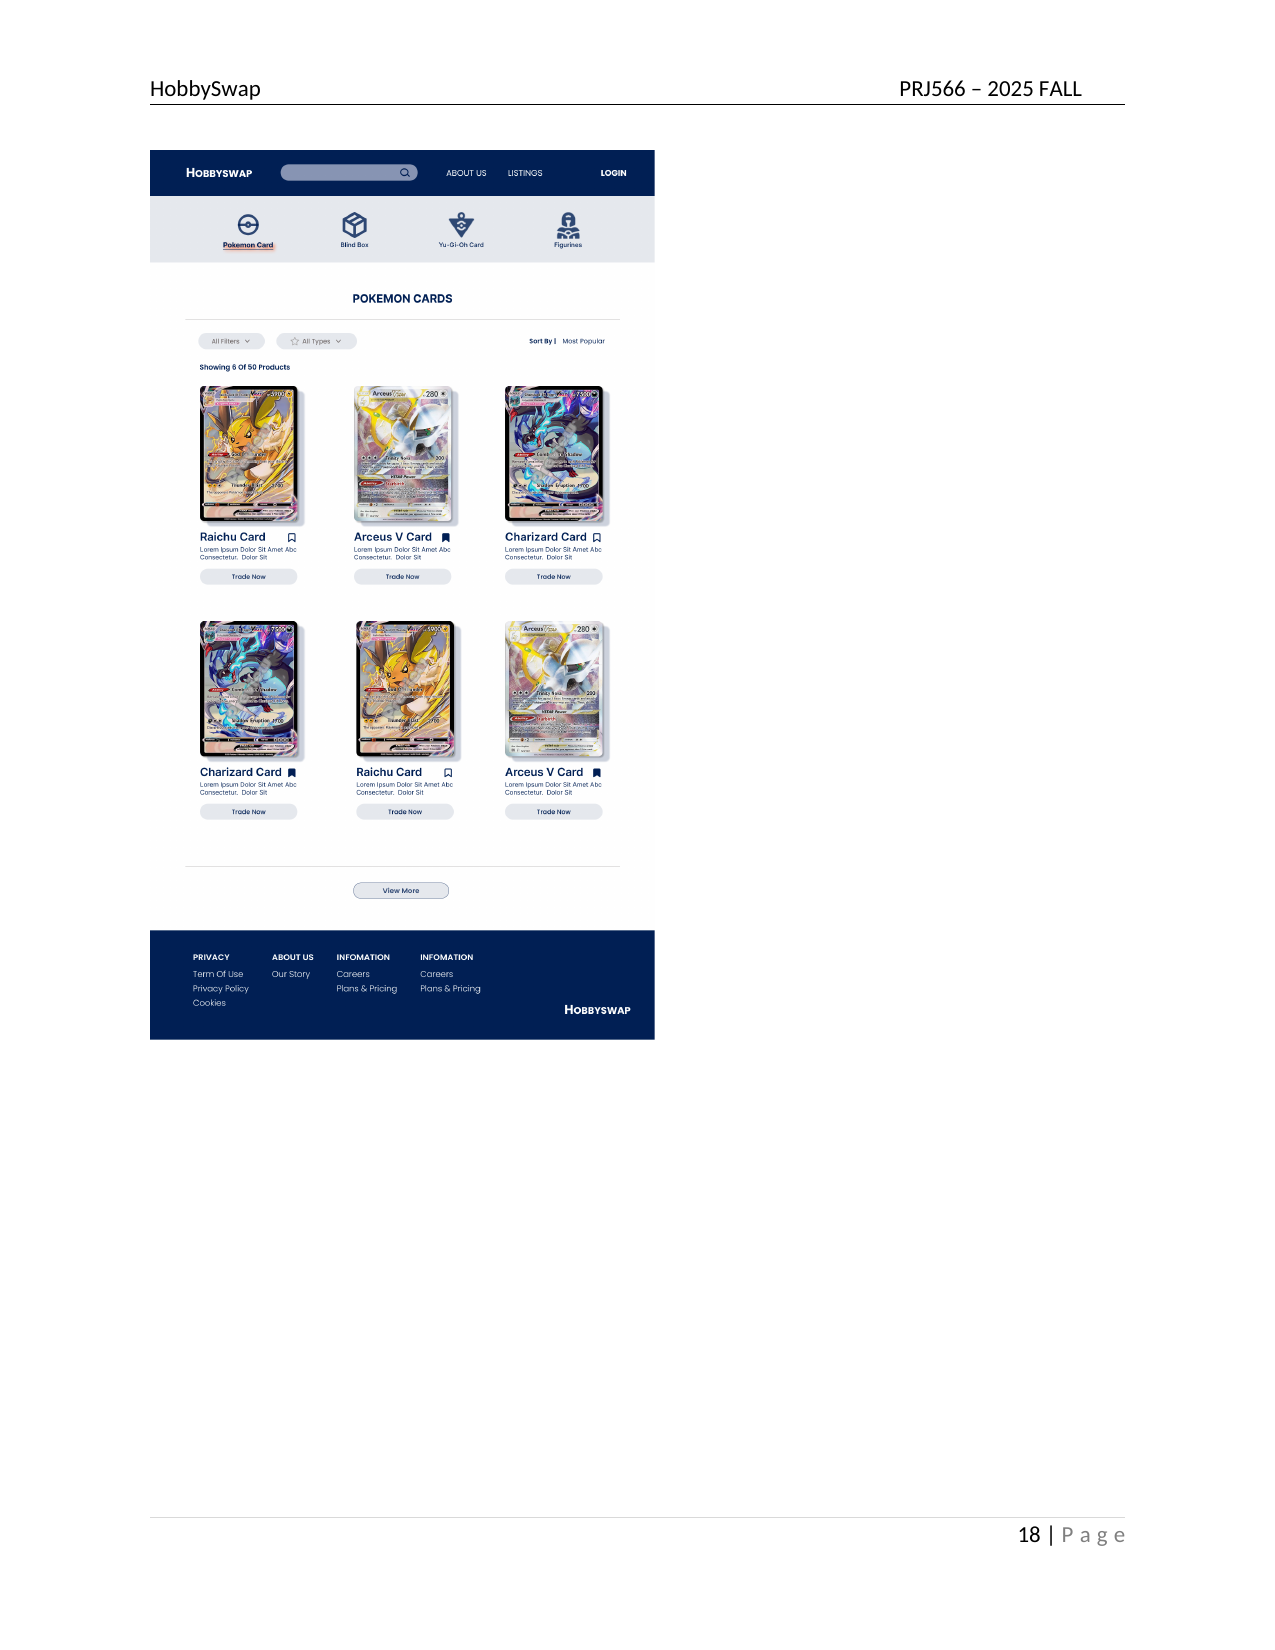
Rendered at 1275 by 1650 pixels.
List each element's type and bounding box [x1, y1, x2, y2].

picture [150, 150, 655, 1040]
